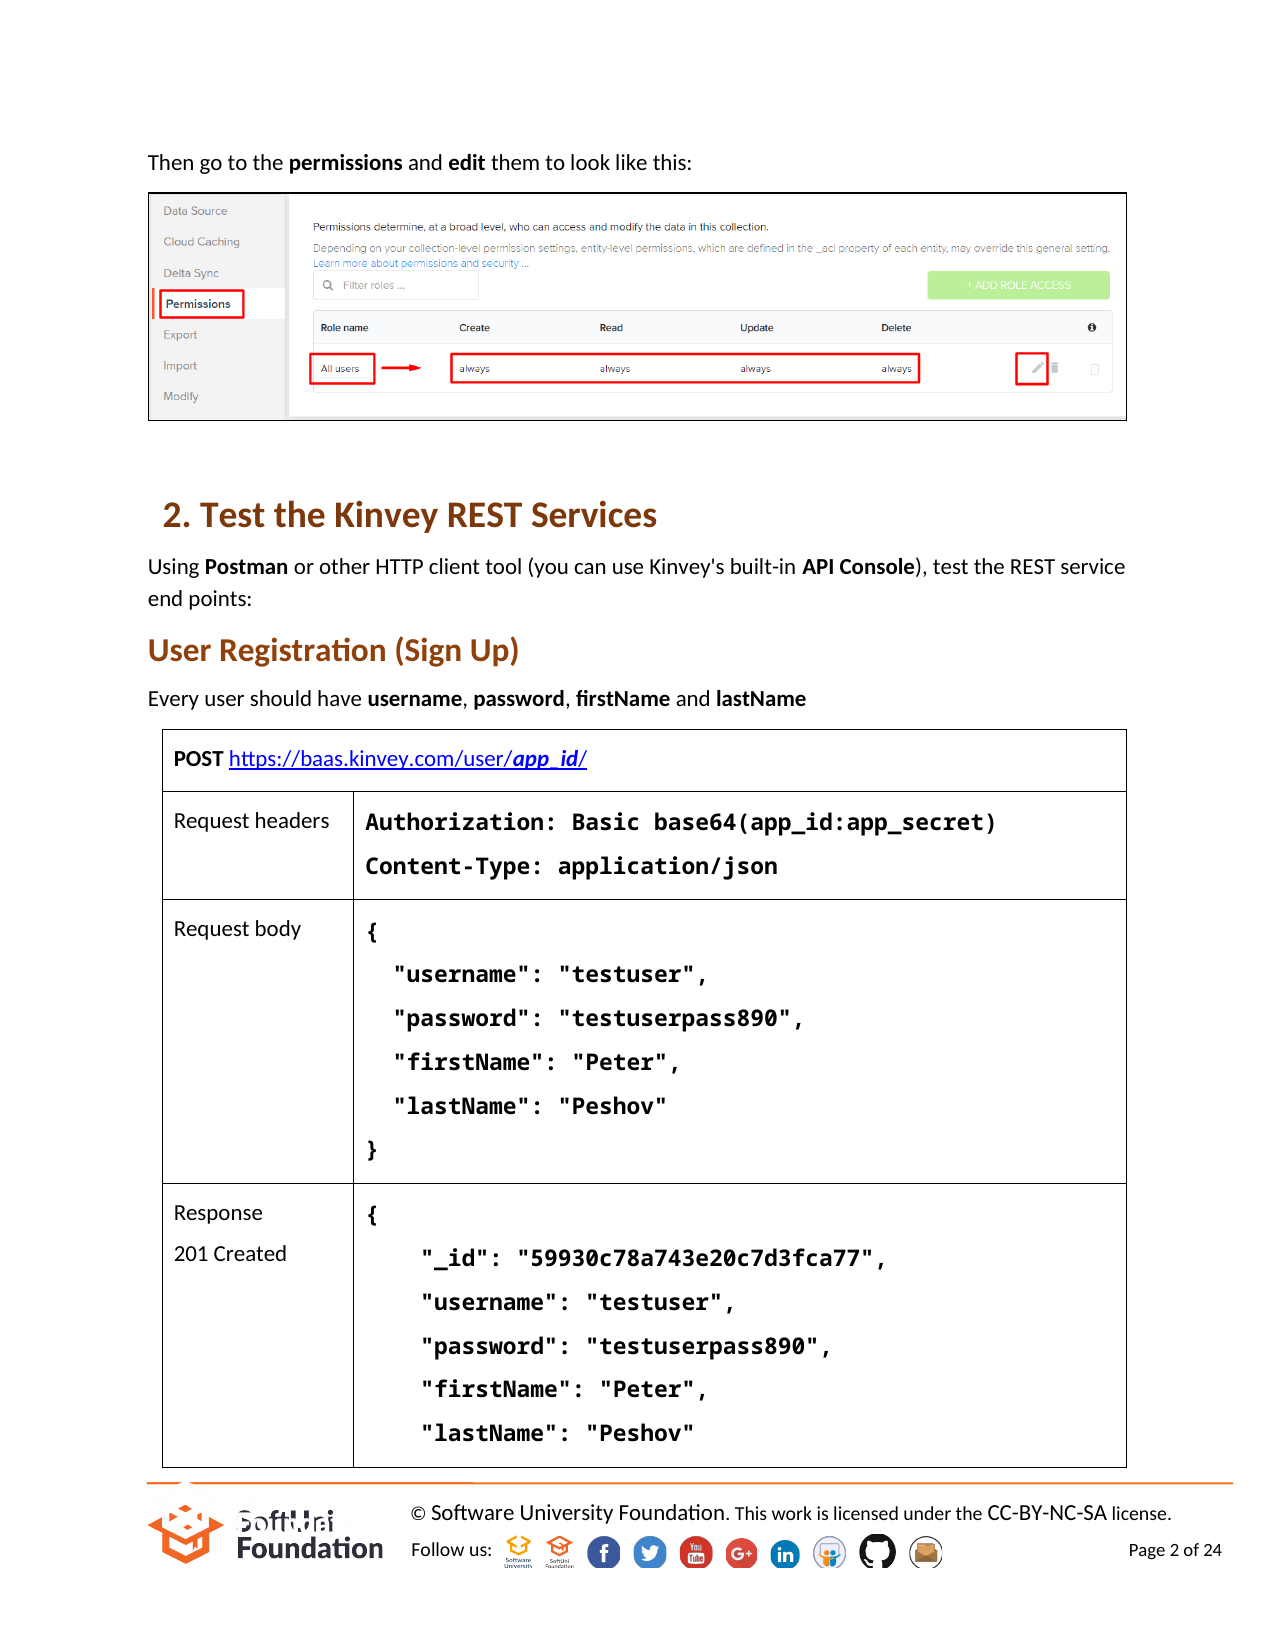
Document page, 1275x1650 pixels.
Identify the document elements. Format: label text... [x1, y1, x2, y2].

text Using Postman or other HTTP client tool (you can use Kinvey's built-in API Console), test the REST service end points: [148, 552, 1127, 612]
picture [587, 1536, 620, 1568]
table_cell Authorization: Basic base64(app_id:app_secret) Content-Type: application/json [354, 792, 1126, 899]
picture [679, 1536, 713, 1568]
picture [859, 1534, 896, 1568]
picture [813, 1536, 846, 1568]
picture [791, 1540, 800, 1549]
subtitle User Registration (Sign Up) [148, 629, 1127, 670]
table_cell Request body [163, 900, 353, 1183]
subtitle Test the Kinvey REST Services [162, 491, 1127, 537]
picture [545, 1536, 574, 1568]
picture [149, 194, 1126, 420]
table_cell { "username": "testuser", "password": "testuserpass890", "firstName": "Peter", "lastName": "Peshov" } [354, 900, 1126, 1183]
table_cell Response 201 Created [163, 1184, 353, 1467]
text Then go to the permissions and edit them to look like this: [148, 148, 1127, 176]
table_cell { "_id": "59930c78a743e20c7d3fca77", "username": "testuser", "password": "testuserpass890", "firstName": "Peter", "lastName": "Peshov" } [354, 1184, 1126, 1467]
picture [504, 1535, 533, 1568]
picture [784, 1552, 793, 1561]
text Every user should have username, password, firstName and lastName [148, 684, 1127, 712]
picture [147, 1480, 383, 1564]
table_header POST https://baas.kinvey.com/user/app_id/ [163, 730, 1126, 791]
picture [633, 1536, 667, 1568]
picture [770, 1540, 779, 1549]
picture [726, 1538, 758, 1568]
table_cell Request headers [163, 792, 353, 899]
picture [909, 1536, 943, 1568]
